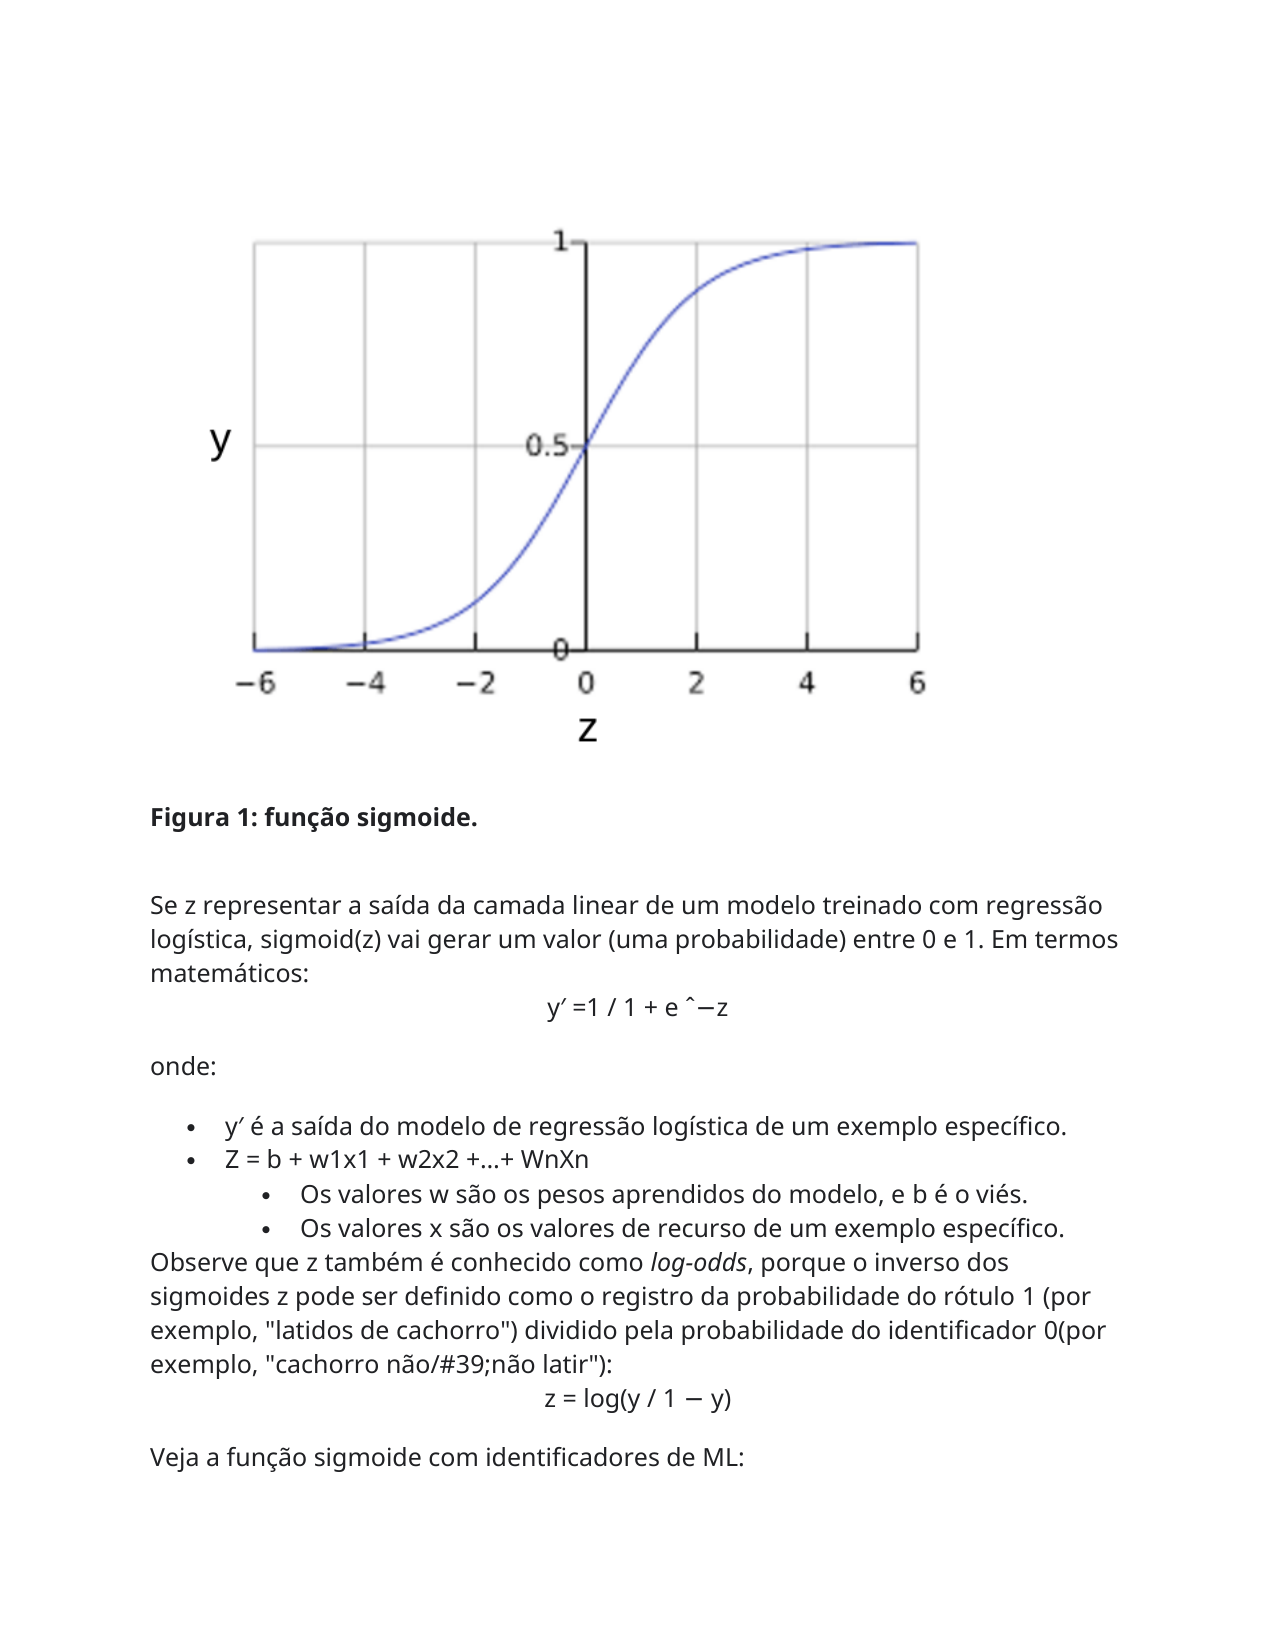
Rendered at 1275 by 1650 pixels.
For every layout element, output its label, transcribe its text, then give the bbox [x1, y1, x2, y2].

list Z = b + w1x1 + w2x2 +…+ WnXn [187, 1142, 1125, 1176]
text z = log(y / 1 − y) [150, 1381, 1125, 1415]
picture [150, 150, 961, 775]
list Os valores w são os pesos aprendidos do modelo, e b é o viés. [262, 1176, 1125, 1210]
list Os valores x são os valores de recurso de um exemplo específico. [262, 1210, 1125, 1244]
text Veja a função sigmoide com identificadores de ML: [150, 1440, 1125, 1474]
text Figura 1: função sigmoide. [150, 800, 1125, 834]
text y′ =1 / 1 + e ˆ−z [150, 990, 1125, 1024]
text Observe que z também é conhecido como log-odds, porque o inverso dos sigmoides z pode ser definido como o registro da probabilidade do rótulo 1 (por exemplo, "latidos de cachorro") dividido pela probabilidade do identificador 0(por exemplo, "cachorro não/#39;não latir"): [150, 1244, 1125, 1381]
list y′ é a saída do modelo de regressão logística de um exemplo específico. [187, 1108, 1125, 1142]
text onde: [150, 1049, 1125, 1083]
text Se z representar a saída da camada linear de um modelo treinado com regressão logística, sigmoid(z) vai gerar um valor (uma probabilidade) entre 0 e 1. Em termos matemáticos: [150, 888, 1125, 990]
